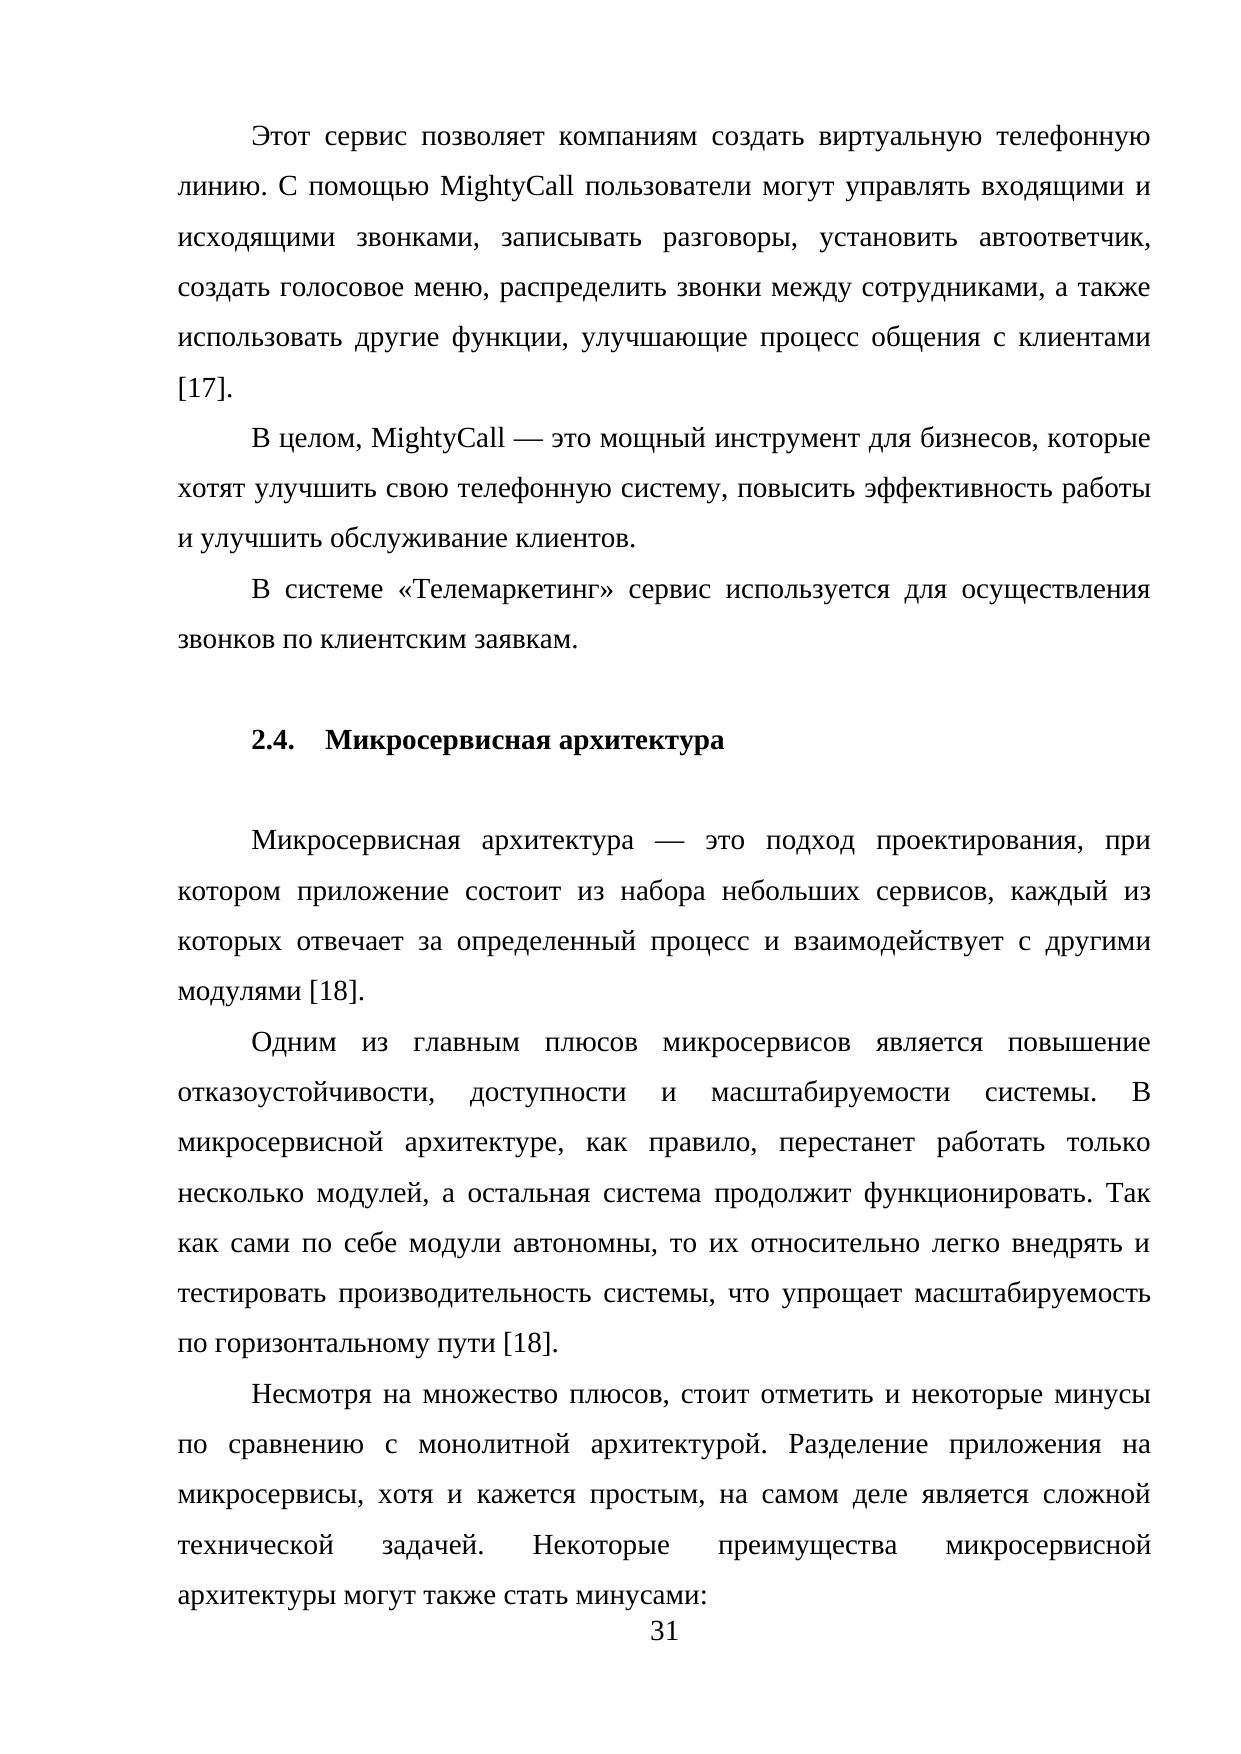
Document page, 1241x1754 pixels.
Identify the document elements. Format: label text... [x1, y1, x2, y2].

subtitle Микросервисная архитектура [177, 722, 1152, 755]
text Микросервисная архитектура — это подход проектирования, при котором приложение состоит из набора небольших сервисов, каждый из которых отвечает за определенный процесс и взаимодействует с другими модулями [18]. [177, 822, 1152, 1007]
text Одним из главным плюсов микросервисов является повышение отказоустойчивости, доступности и масштабируемости системы. В микросервисной архитектуре, как правило, перестанет работать только несколько модулей, а остальная система продолжит функционировать. Так как сами по себе модули автономны, то их относительно легко внедрять и тестировать производительность системы, что упрощает масштабируемость по горизонтальному пути [18]. [177, 1024, 1152, 1359]
text Этот сервис позволяет компаниям создать виртуальную телефонную линию. С помощью MightyCall пользователи могут управлять входящими и исходящими звонками, записывать разговоры, установить автоответчик, создать голосовое меню, распределить звонки между сотрудниками, а также использовать другие функции, улучшающие процесс общения с клиентами [17]. [177, 118, 1152, 403]
text Несмотря на множество плюсов, стоит отметить и некоторые минусы по сравнению с монолитной архитектурой. Разделение приложения на микросервисы, хотя и кажется простым, на самом деле является сложной технической задачей. Некоторые преимущества микросервисной архитектуры могут также стать минусами: [177, 1376, 1152, 1611]
text В целом, MightyCall — это мощный инструмент для бизнесов, которые хотят улучшить свою телефонную систему, повысить эффективность работы и улучшить обслуживание клиентов. [177, 420, 1152, 554]
text В системе «Телемаркетинг» сервис используется для осуществления звонков по клиентским заявкам. [177, 571, 1152, 655]
